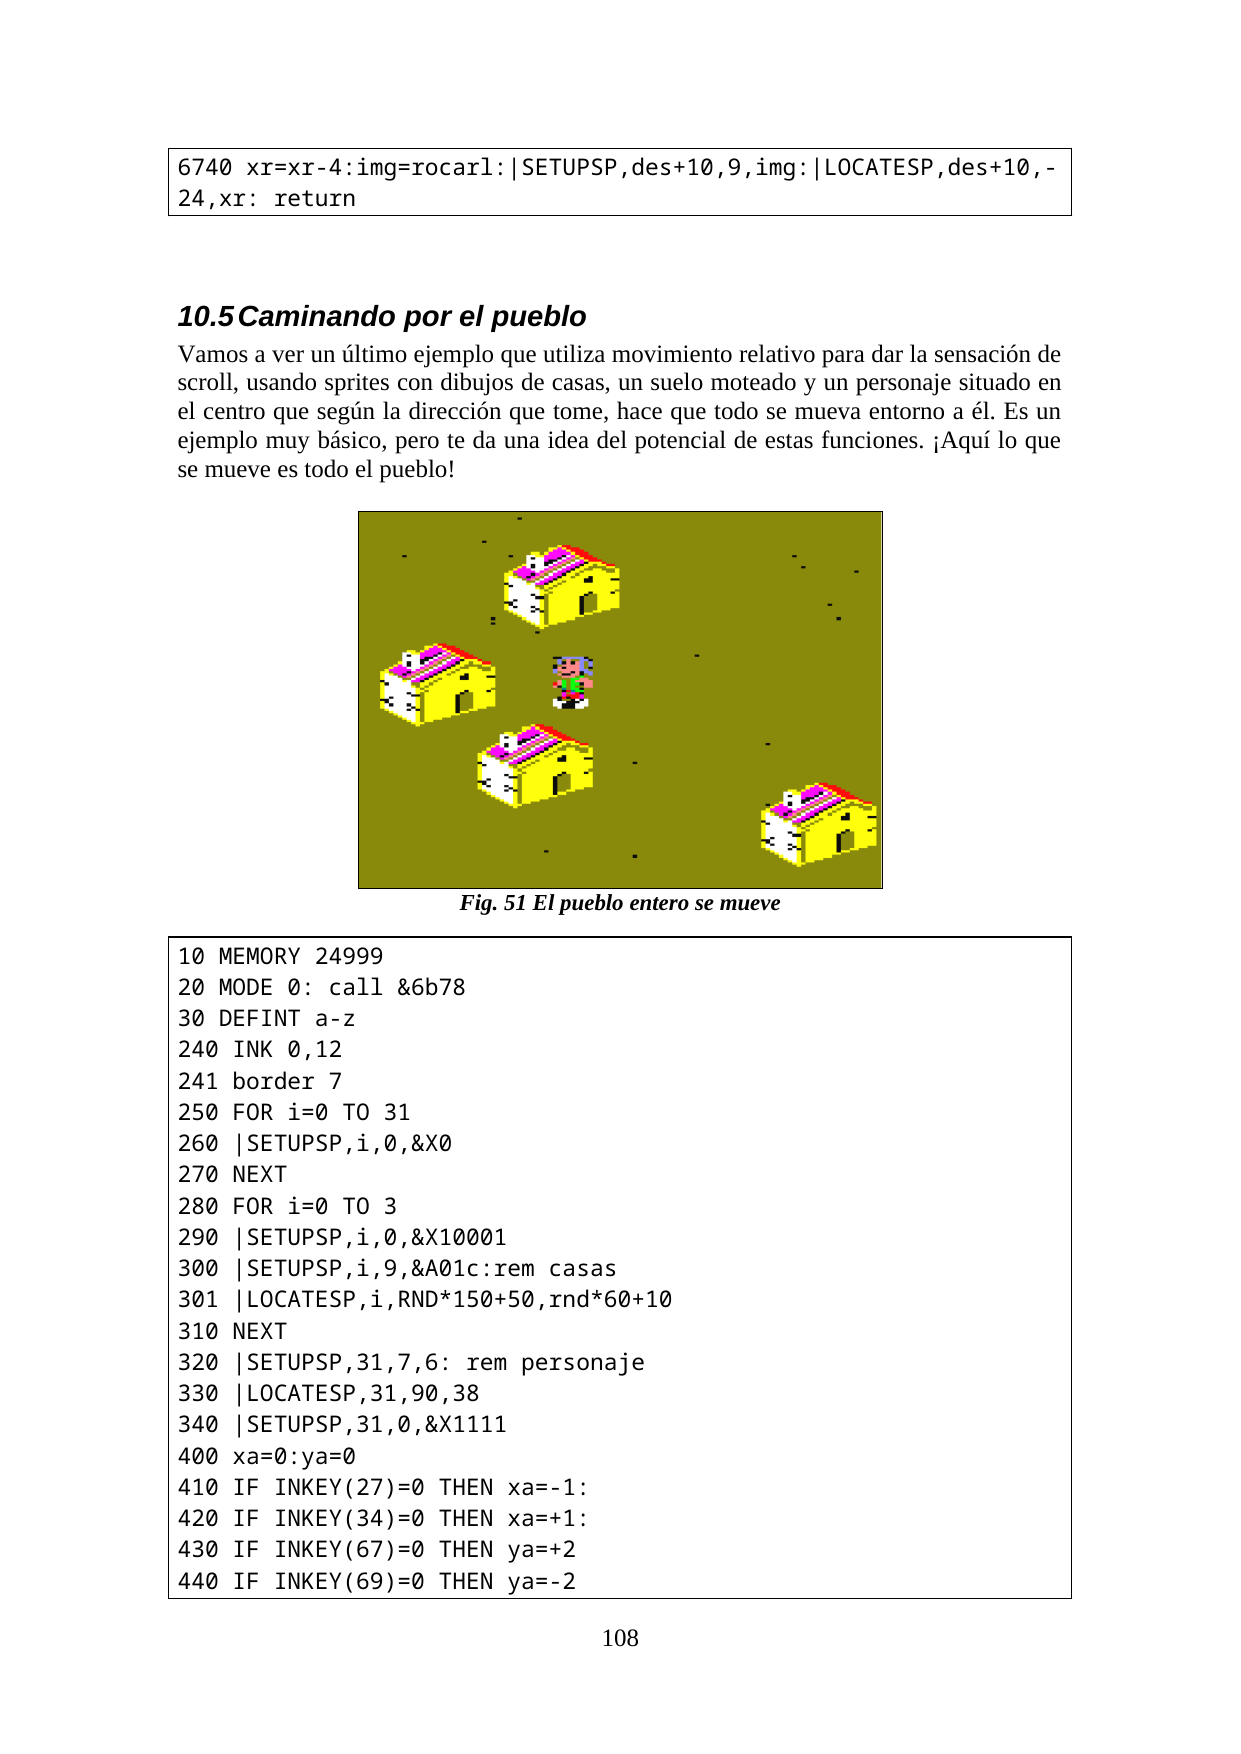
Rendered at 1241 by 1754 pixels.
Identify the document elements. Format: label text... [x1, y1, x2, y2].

text 301 |LOCATESP,i,RND*150+50,rnd*60+10 [177, 1283, 1063, 1314]
text 320 |SETUPSP,31,7,6: rem personaje [177, 1346, 1063, 1377]
text 241 border 7 [177, 1064, 1063, 1096]
text 6740 xr=xr-4:img=rocarl:|SETUPSP,des+10,9,img:|LOCATESP,des+10,-24,xr: return [169, 149, 1071, 215]
text 270 NEXT [177, 1158, 1063, 1189]
text 30 DEFINT a-z [177, 1002, 1063, 1033]
text 330 |LOCATESP,31,90,38 [177, 1377, 1063, 1408]
text 430 IF INKEY(67)=0 THEN ya=+2 [177, 1533, 1063, 1561]
subtitle Caminando por el pueblo [177, 299, 1063, 332]
text 240 INK 0,12 [177, 1033, 1063, 1064]
text 290 |SETUPSP,i,0,&X10001 [177, 1221, 1063, 1252]
text 400 xa=0:ya=0 [177, 1439, 1063, 1471]
text Fig. 51 El pueblo entero se mueve [177, 889, 1063, 916]
text 440 IF INKEY(69)=0 THEN ya=-2 [169, 1561, 1071, 1598]
text 280 FOR i=0 TO 3 [177, 1189, 1063, 1221]
text 340 |SETUPSP,31,0,&X1111 [177, 1408, 1063, 1439]
text 410 IF INKEY(27)=0 THEN xa=-1: [177, 1471, 1063, 1502]
text 250 FOR i=0 TO 31 [177, 1096, 1063, 1127]
text 20 MODE 0: call &6b78 [177, 971, 1063, 1002]
text 260 |SETUPSP,i,0,&X0 [177, 1127, 1063, 1158]
text Vamos a ver un último ejemplo que utiliza movimiento relativo para dar la sensación de scroll, usando sprites con dibujos de casas, un suelo moteado y un personaje situado en el centro que según la dirección que tome, hace que todo se mueva entorno a él. Es un ejemplo muy básico, pero te da una idea del potencial de estas funciones. ¡Aquí lo que se mueve es todo el pueblo! [177, 339, 1063, 482]
text 420 IF INKEY(34)=0 THEN xa=+1: [177, 1502, 1063, 1533]
text 300 |SETUPSP,i,9,&A01c:rem casas [177, 1252, 1063, 1283]
picture [359, 512, 882, 888]
text 310 NEXT [177, 1314, 1063, 1346]
text 10 MEMORY 24999 [169, 938, 1071, 971]
